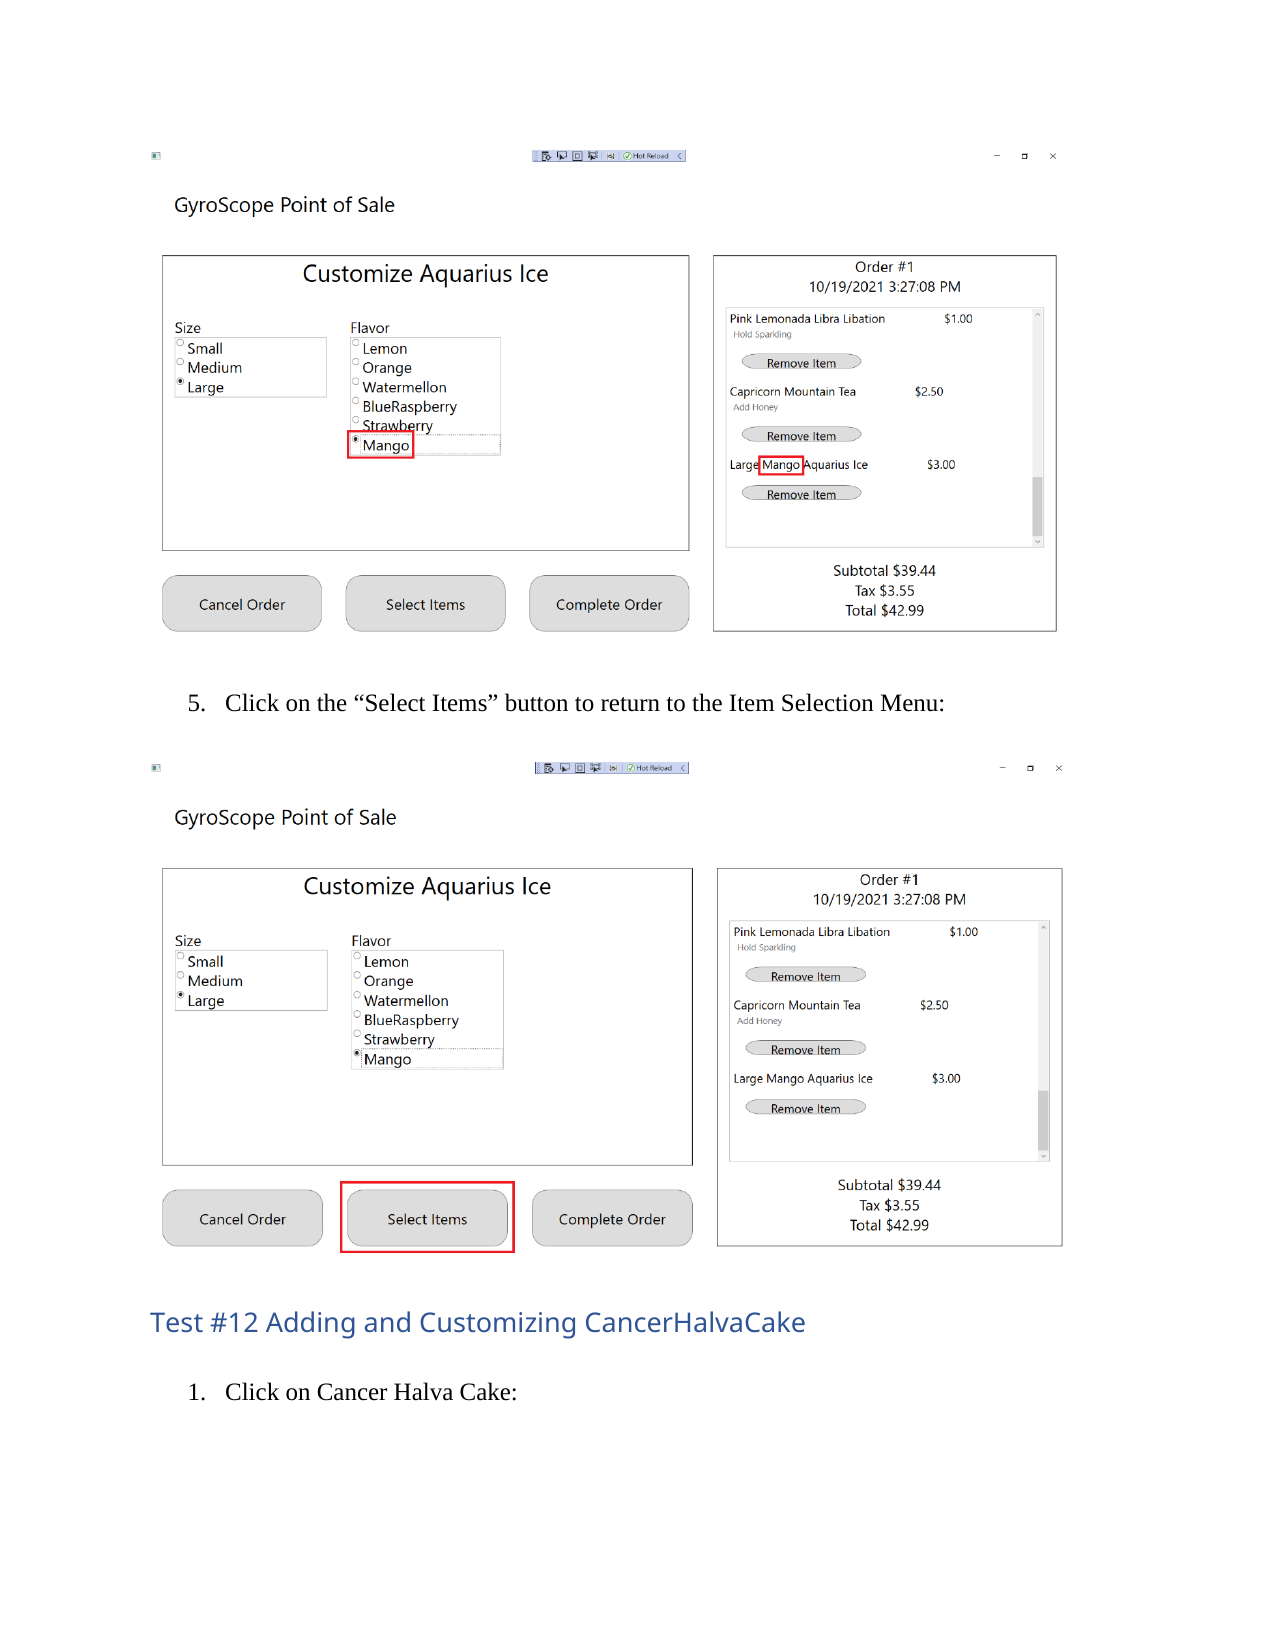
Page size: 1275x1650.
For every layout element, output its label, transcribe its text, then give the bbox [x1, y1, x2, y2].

picture [150, 762, 1074, 1258]
list Click on Cancer Halva Cake: [187, 1377, 1125, 1406]
list Click on the “Select Items” button to return to the Item Selection Menu: [187, 688, 1125, 717]
picture [150, 150, 1068, 643]
subtitle Test #12 Adding and Customizing CancerHalvaCake [150, 1303, 1125, 1340]
